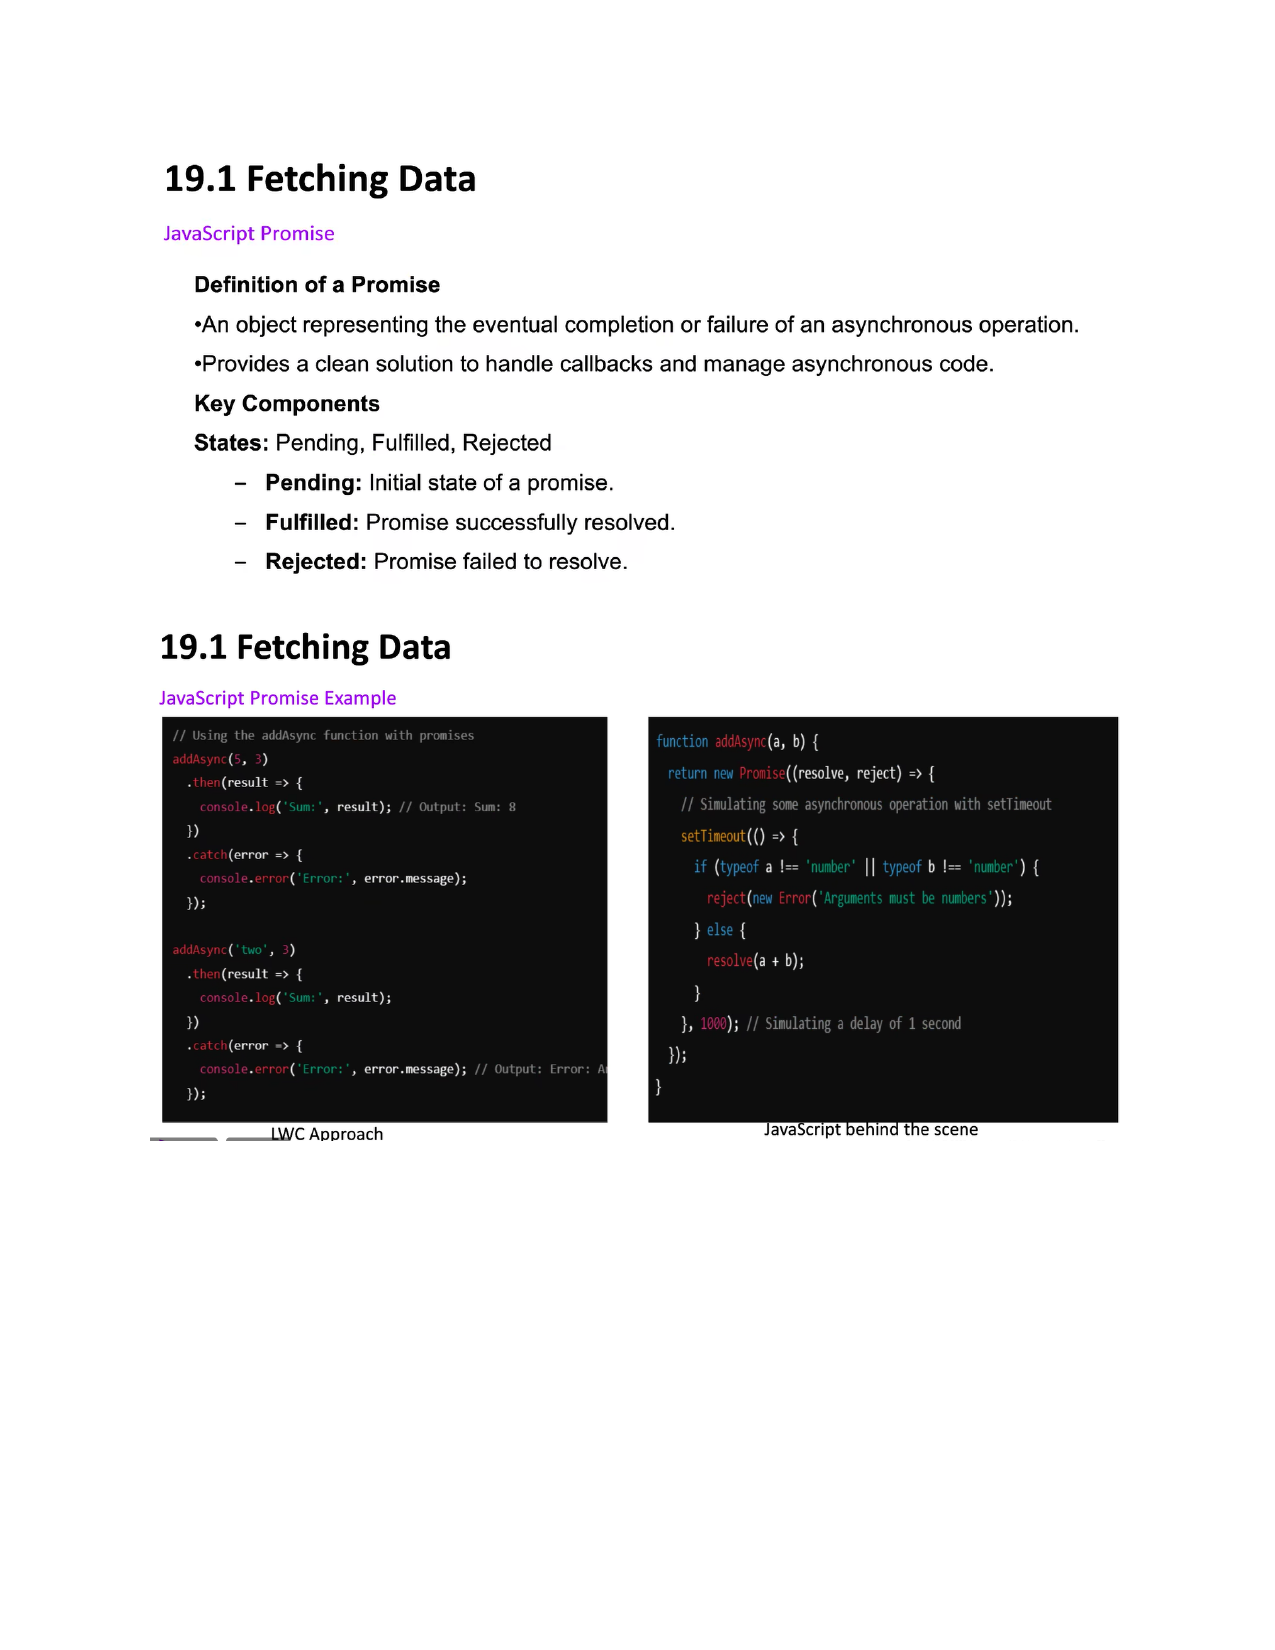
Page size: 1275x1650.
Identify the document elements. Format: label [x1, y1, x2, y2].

picture [150, 150, 1125, 618]
picture [150, 622, 1125, 1141]
